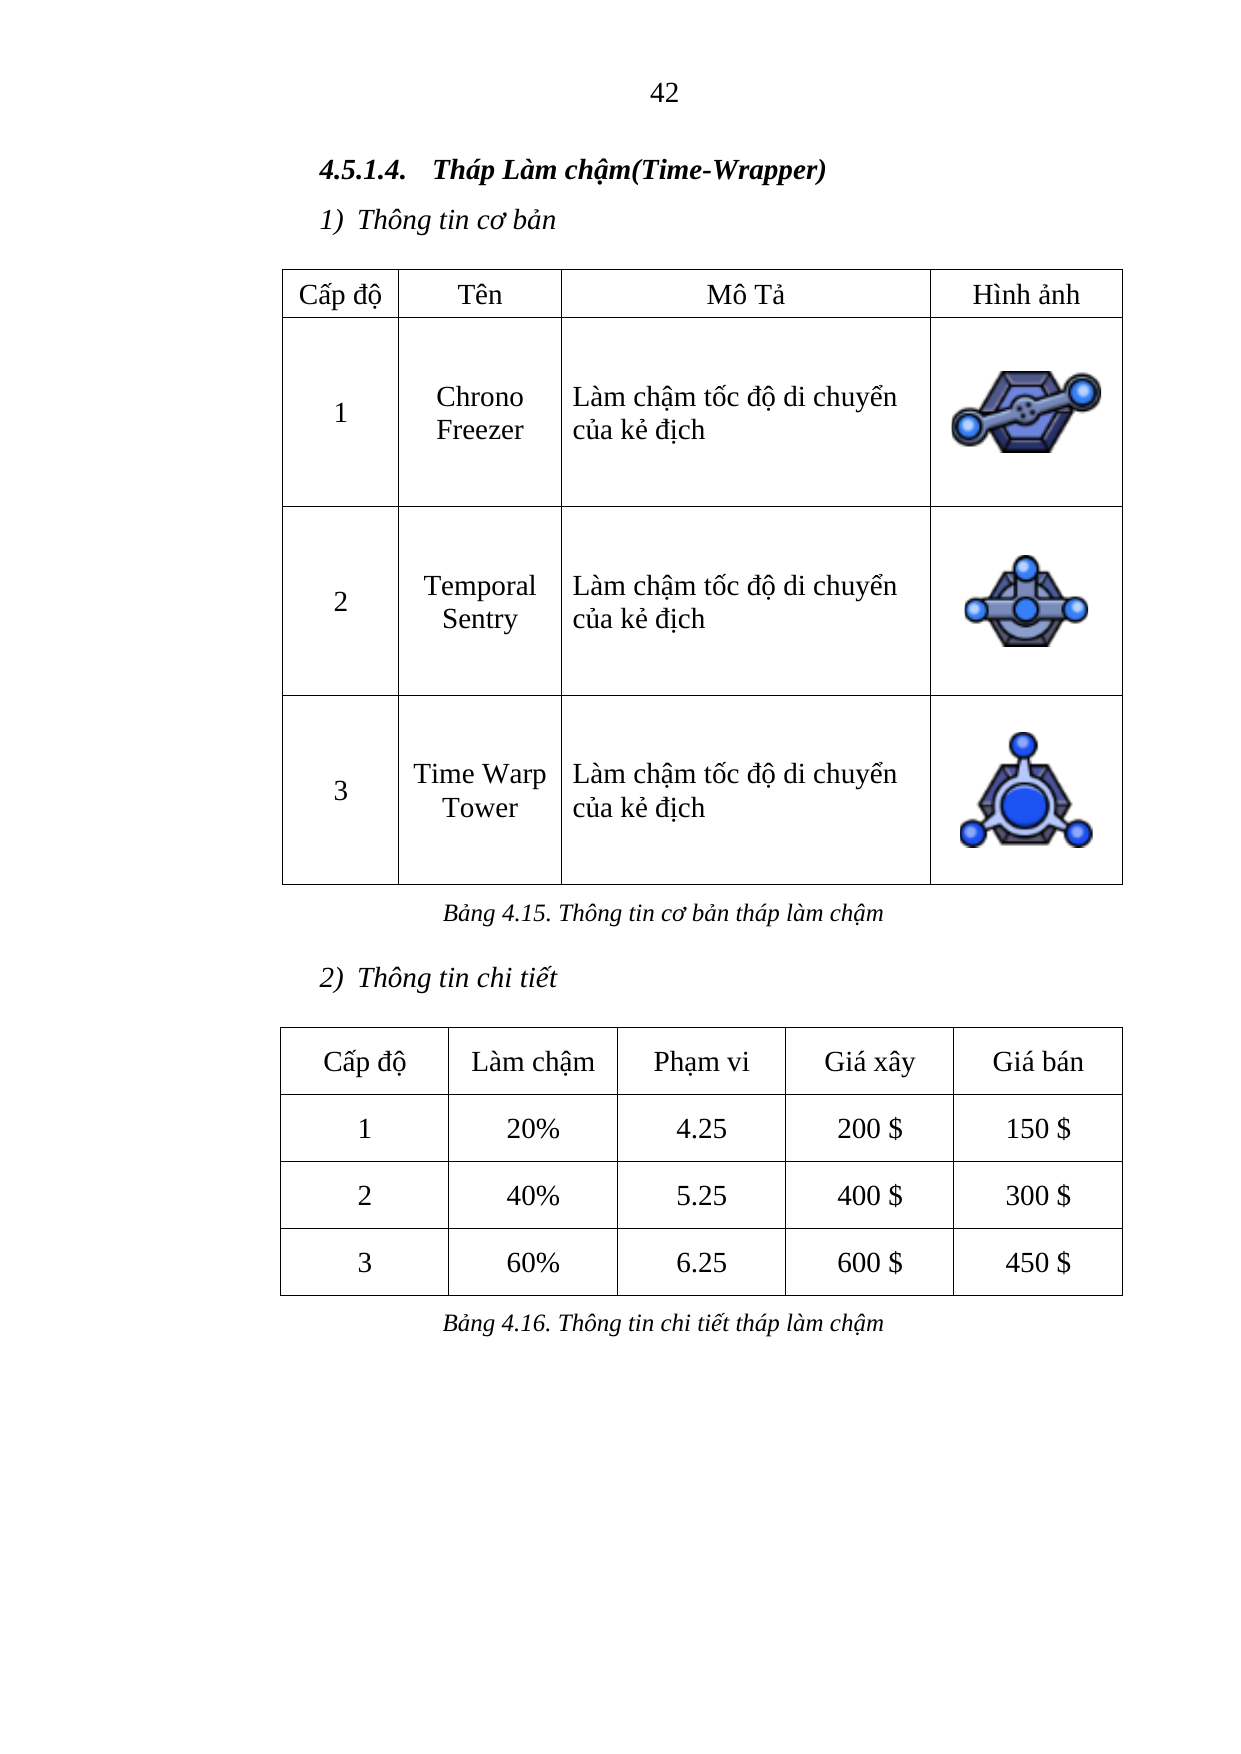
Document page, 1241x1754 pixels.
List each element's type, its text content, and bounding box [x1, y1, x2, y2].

picture [951, 371, 1102, 453]
table_cell 6.25 [618, 1229, 785, 1295]
list Thông tin cơ bản [319, 202, 1122, 236]
table_cell [931, 696, 1122, 884]
subtitle Tháp Làm chậm(Time-Wrapper) [319, 152, 1122, 185]
table_header Hình ảnh [931, 270, 1122, 317]
table_cell 20% [449, 1095, 617, 1161]
table_cell 40% [449, 1162, 617, 1228]
table_cell 4.25 [618, 1095, 785, 1161]
picture [964, 555, 1089, 647]
table_cell Chrono Freezer [399, 318, 561, 506]
picture [960, 732, 1093, 848]
table_cell 1 [283, 318, 398, 506]
table_cell [931, 507, 1122, 695]
table_header Cấp độ [283, 270, 398, 317]
table_header Cấp độ [281, 1028, 448, 1094]
table_cell 300 $ [954, 1162, 1122, 1228]
table_cell 3 [281, 1229, 448, 1295]
table_cell 200 $ [786, 1095, 953, 1161]
table_cell 60% [449, 1229, 617, 1295]
table_header Giá bán [954, 1028, 1122, 1094]
table_header Tên [399, 270, 561, 317]
table_cell 400 $ [786, 1162, 953, 1228]
table_cell 450 $ [954, 1229, 1122, 1295]
table_cell 2 [281, 1162, 448, 1228]
table_header Giá xây [786, 1028, 953, 1094]
table_header Làm chậm [449, 1028, 617, 1094]
table_header Phạm vi [618, 1028, 785, 1094]
table_header Mô Tả [562, 270, 930, 317]
table_cell Làm chậm tốc độ di chuyển của kẻ địch [562, 696, 930, 884]
table_cell 2 [283, 507, 398, 695]
table_cell Làm chậm tốc độ di chuyển của kẻ địch [562, 318, 930, 506]
table_cell 600 $ [786, 1229, 953, 1295]
table_cell Temporal Sentry [399, 507, 561, 695]
table_cell 1 [281, 1095, 448, 1161]
list Thông tin chi tiết [319, 960, 1122, 993]
table_cell 5.25 [618, 1162, 785, 1228]
table_cell Làm chậm tốc độ di chuyển của kẻ địch [562, 507, 930, 695]
table_cell 3 [283, 696, 398, 884]
table_cell [931, 318, 1122, 506]
table_cell Time Warp Tower [399, 696, 561, 884]
table_cell 150 $ [954, 1095, 1122, 1161]
